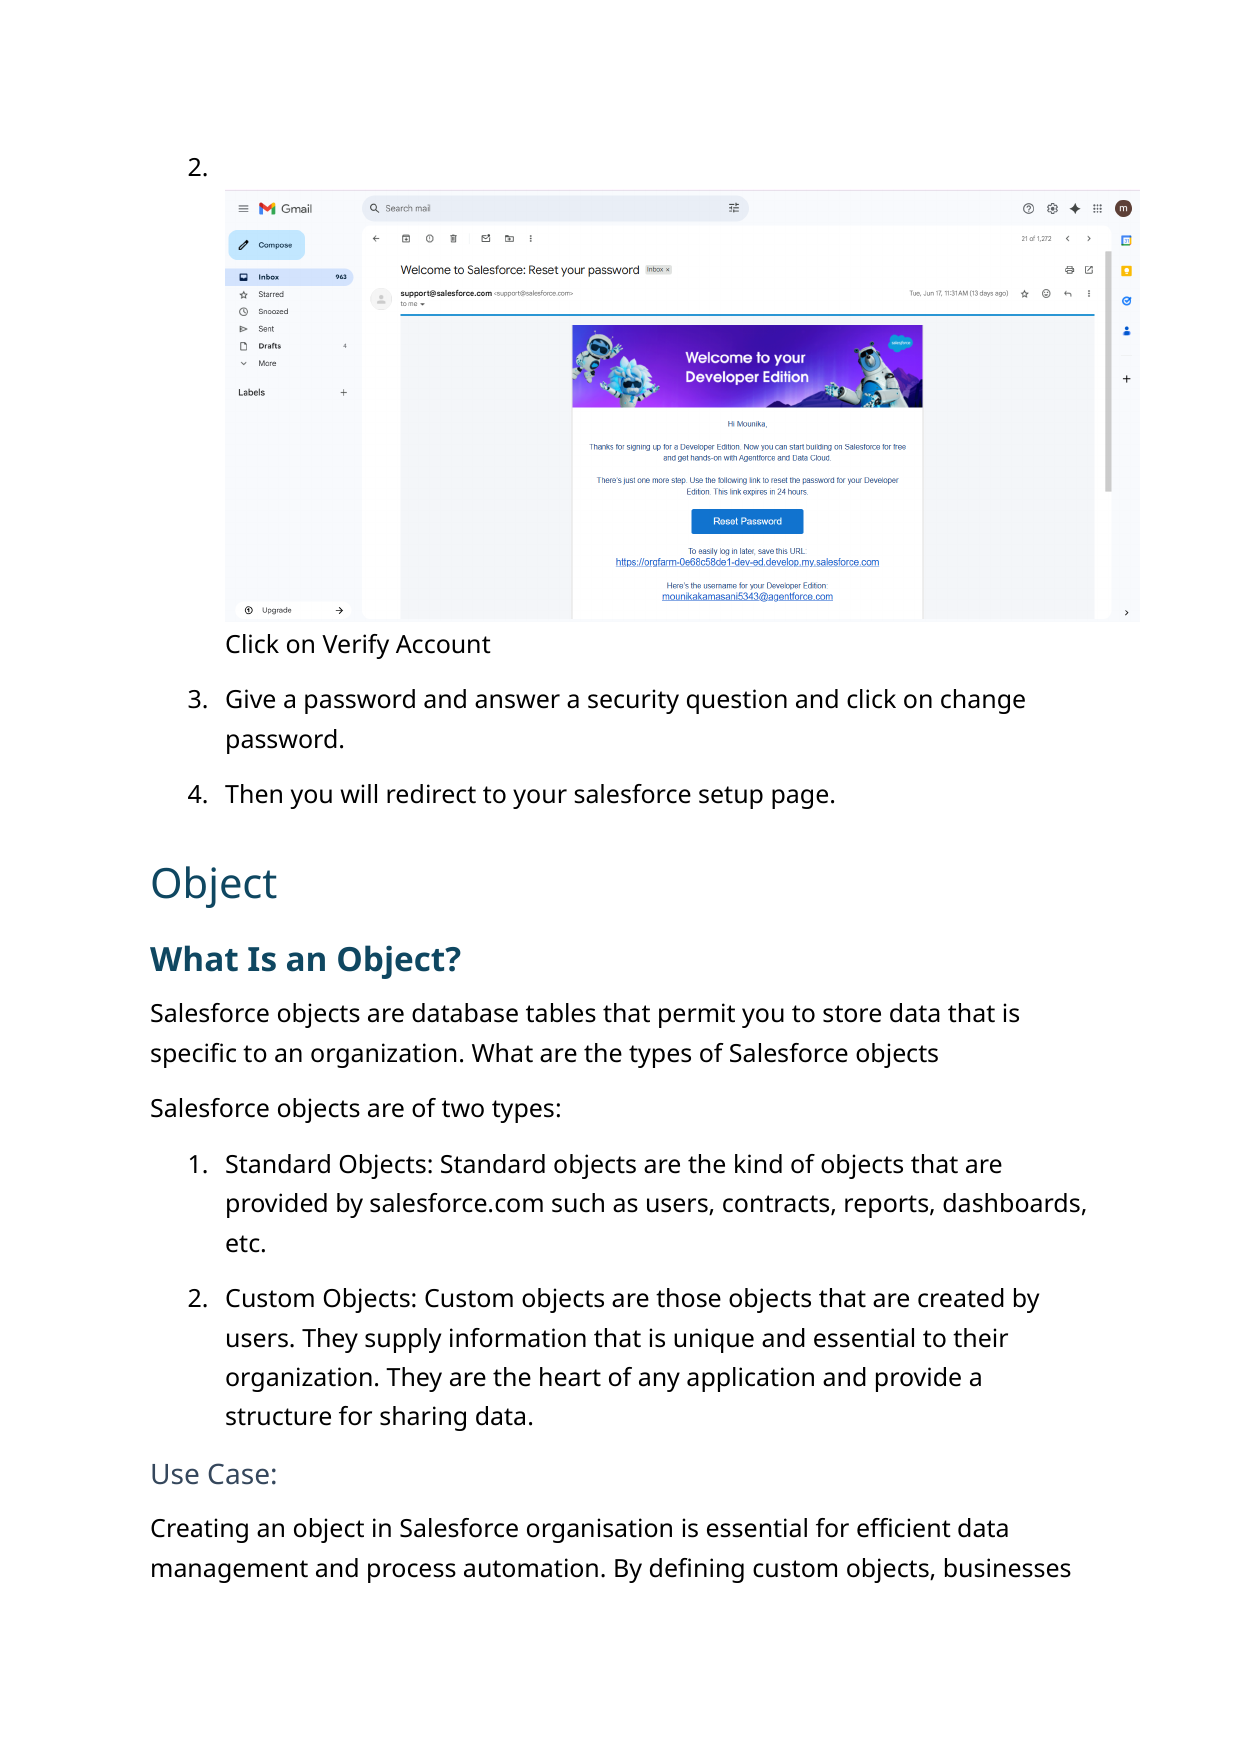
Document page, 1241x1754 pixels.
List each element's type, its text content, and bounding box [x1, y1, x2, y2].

text Salesforce objects are of two types: [150, 1091, 1090, 1125]
picture [225, 189, 1140, 622]
subtitle Use Case: [150, 1454, 1090, 1493]
text Salesforce objects are database tables that permit you to store data that is specific to an organization. What are the types of Salesforce objects [150, 996, 1090, 1069]
list Give a password and answer a security question and click on change password. [187, 682, 1090, 755]
subtitle Object [150, 854, 1090, 911]
list Custom Objects: Custom objects are those objects that are created by users. They supply information that is unique and essential to their organization. They are the heart of any application and provide a structure for sharing data. [187, 1281, 1090, 1433]
list Standard Objects: Standard objects are the kind of objects that are provided by salesforce.com such as users, contracts, reports, dashboards, etc. [187, 1147, 1090, 1259]
list Then you will redirect to your salesforce setup page. [187, 777, 1090, 811]
subtitle What Is an Object? [150, 936, 1090, 981]
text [150, 1511, 1090, 1584]
